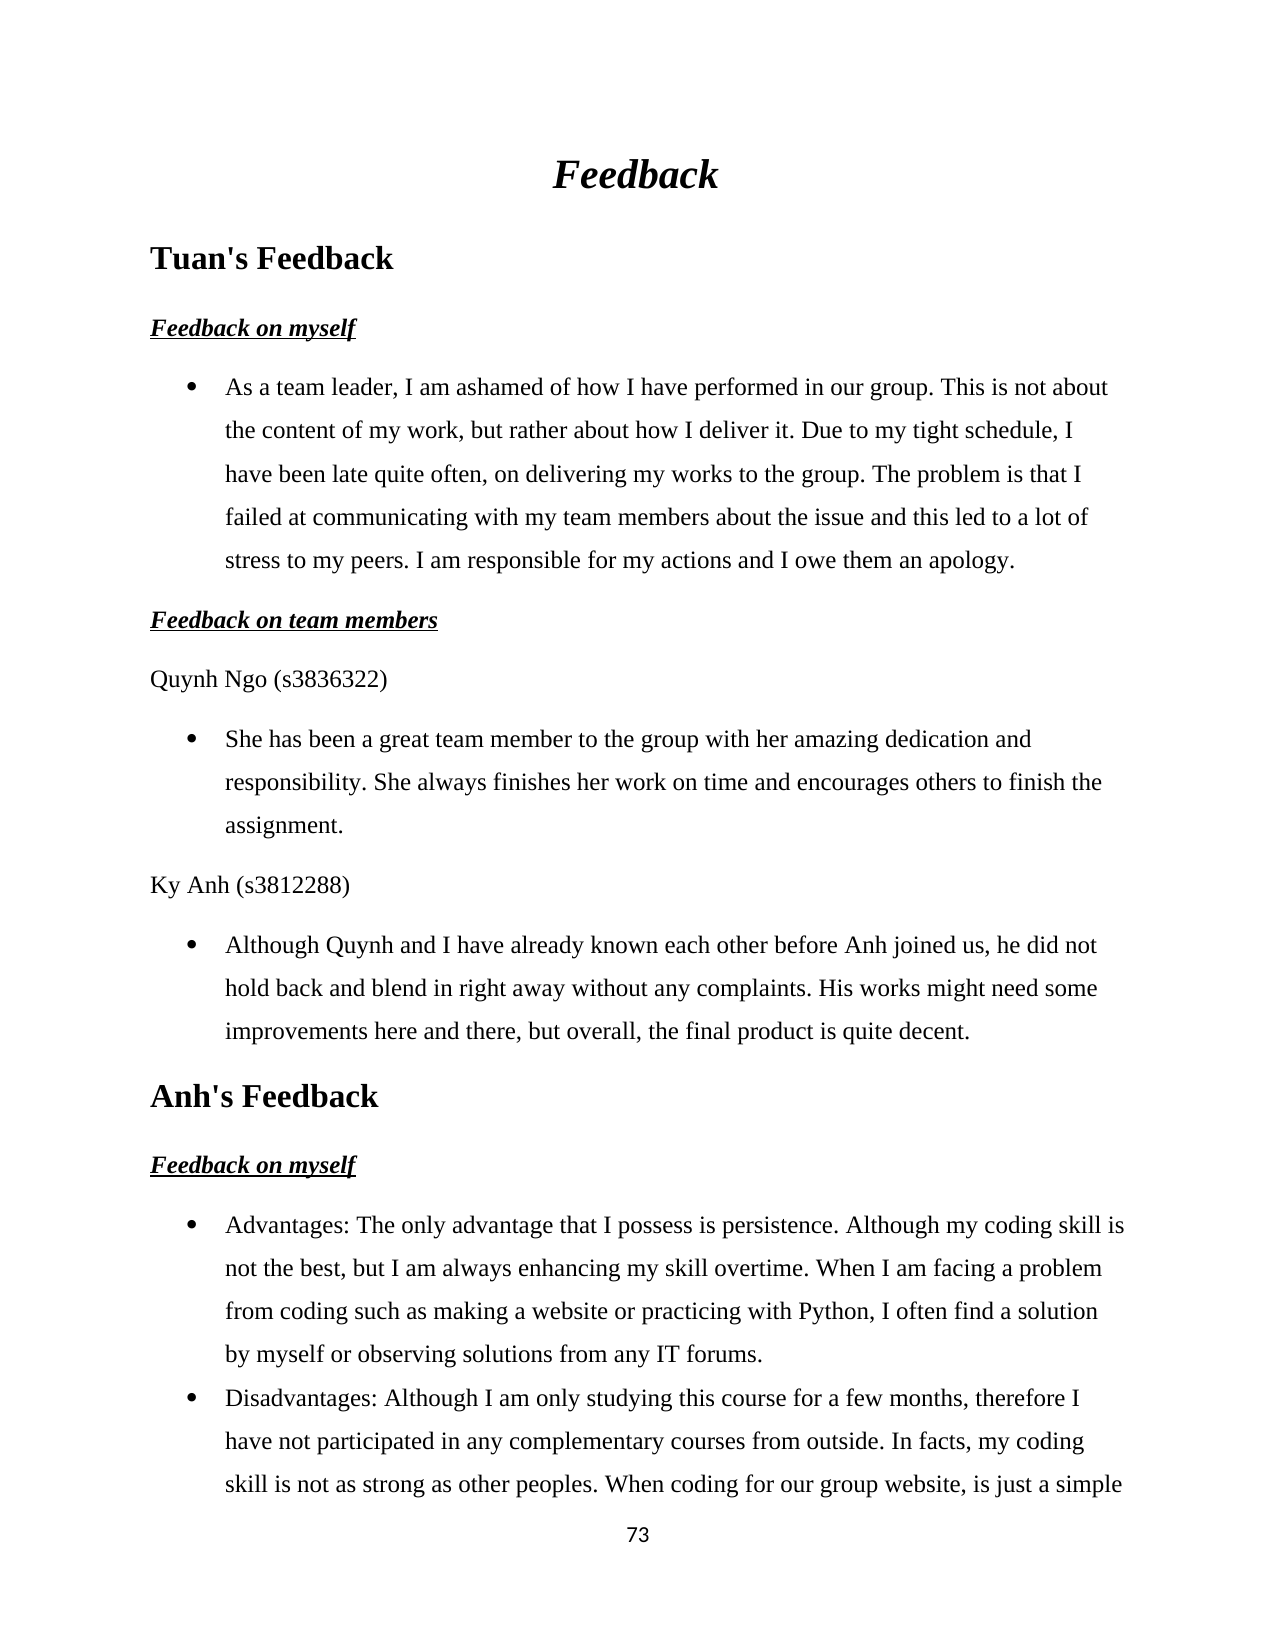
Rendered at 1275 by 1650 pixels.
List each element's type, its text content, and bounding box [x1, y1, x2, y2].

list As a team leader, I am ashamed of how I have performed in our group. This is not about the content of my work, but rather about how I deliver it. Due to my tight schedule, I have been late quite often, on delivering my works to the group. The problem is that I failed at communicating with my team members about the issue and this led to a lot of stress to my peers. I am responsible for my actions and I owe them an apology. [187, 372, 1125, 574]
text Quynh Ngo (s3836322) [150, 664, 1125, 693]
text Feedback [150, 150, 1125, 198]
list Although Quynh and I have already known each other before Anh joined us, he did not hold back and blend in right away without any complaints. His works might need some improvements here and there, but overall, the final product is quite decent. [187, 930, 1125, 1045]
text Tuan's Feedback [150, 238, 1125, 277]
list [187, 1383, 1125, 1498]
list Advantages: The only advantage that I possess is persistence. Although my coding skill is not the best, but I am always enhancing my skill overtime. When I am facing a problem from coding such as making a website or practicing with Python, I often find a solution by myself or observing solutions from any IT forums. [187, 1210, 1125, 1368]
text Feedback on myself [150, 1150, 1125, 1179]
text Feedback on myself [150, 313, 1125, 341]
list She has been a great team member to the group with her amazing dedication and responsibility. She always finishes her work on time and encourages others to finish the assignment. [187, 724, 1125, 839]
text Anh's Feedback [150, 1076, 1125, 1114]
text Ky Anh (s3812288) [150, 870, 1125, 899]
text Feedback on team members [150, 605, 1125, 633]
